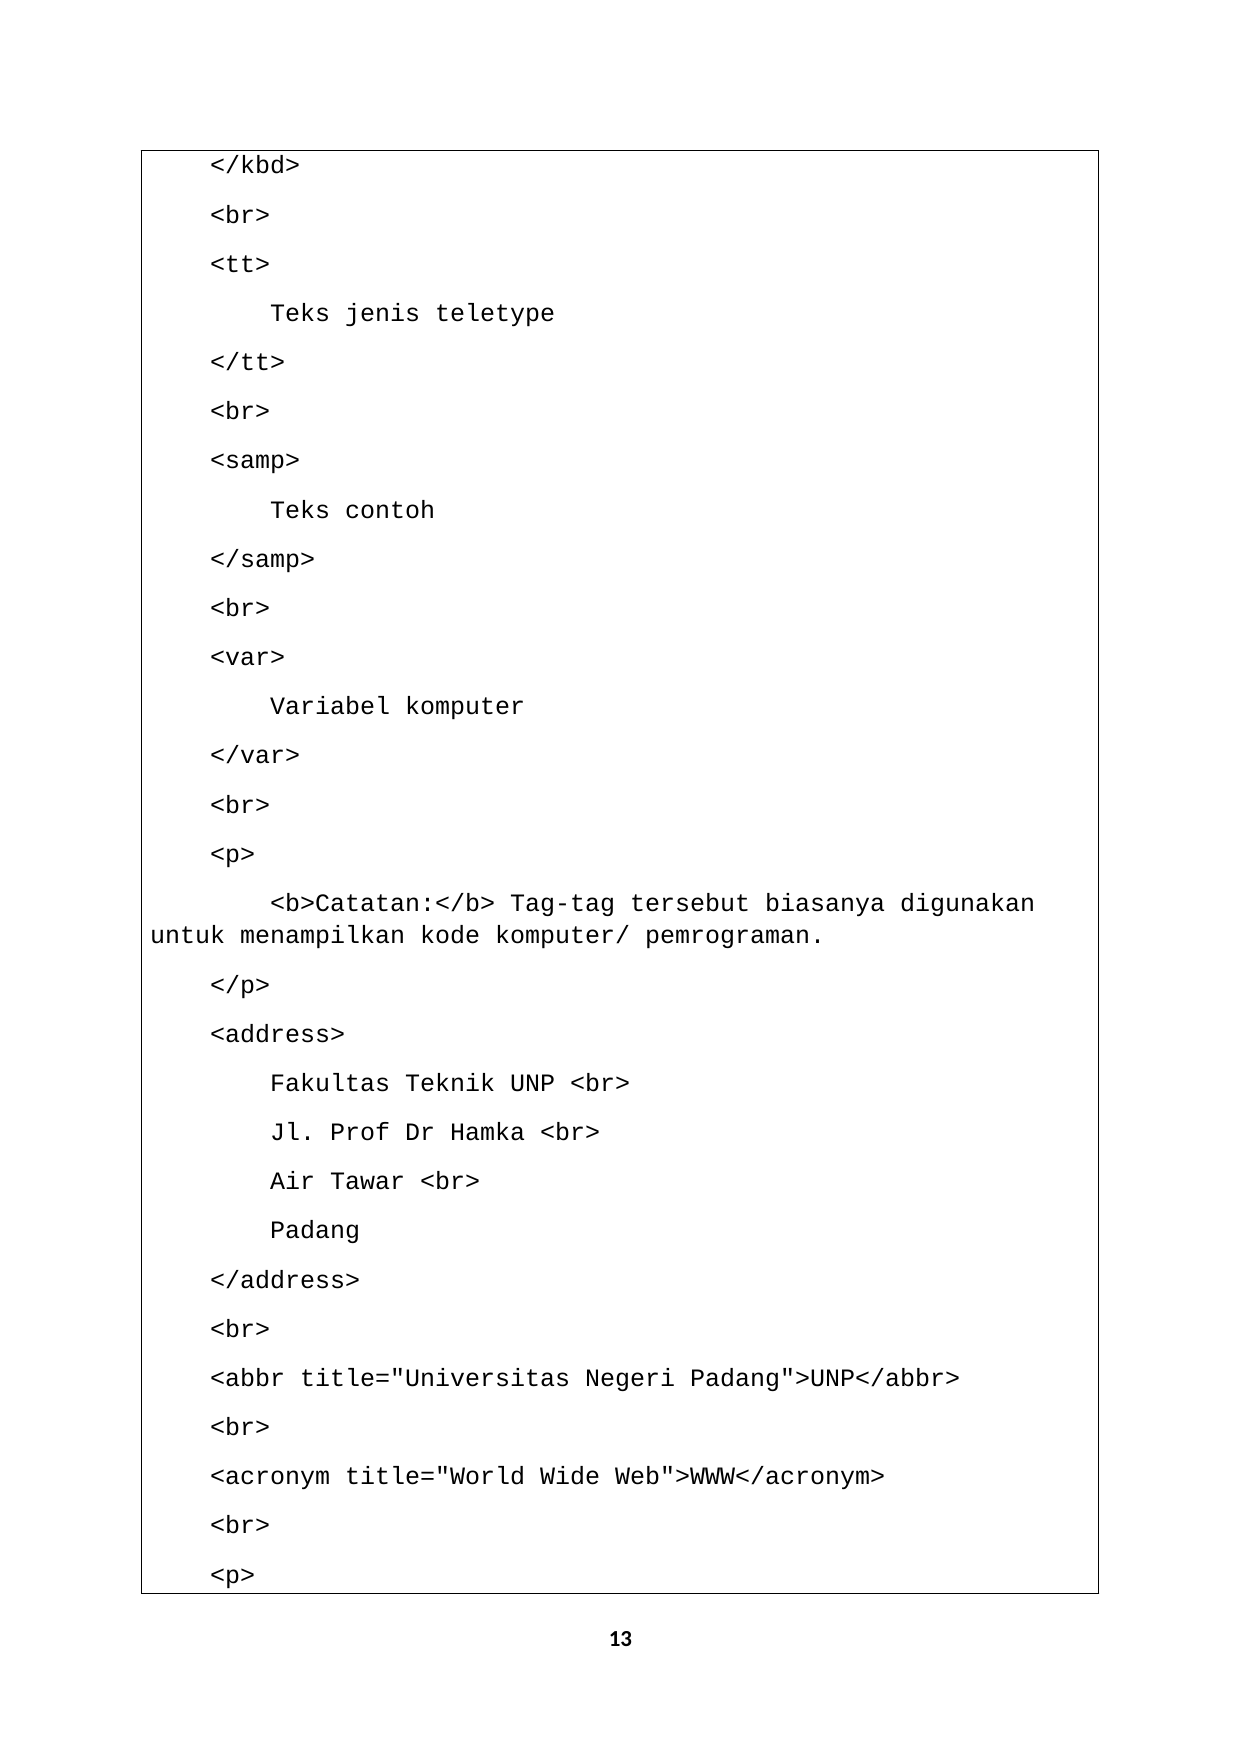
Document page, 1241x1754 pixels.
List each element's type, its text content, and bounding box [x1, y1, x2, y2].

text Air Tawar <br> [142, 1166, 1098, 1197]
text <br> [142, 1313, 1098, 1345]
text <samp> [142, 445, 1098, 476]
text <br> [142, 1412, 1098, 1443]
text <p> [142, 838, 1098, 870]
text <abbr title="Universitas Negeri Padang">UNP</abbr> [142, 1362, 1098, 1394]
text <address> [142, 1018, 1098, 1050]
text </var> [142, 740, 1098, 771]
text Padang [142, 1215, 1098, 1246]
text <p> [142, 1559, 1098, 1593]
text <br> [142, 1510, 1098, 1541]
text <var> [142, 642, 1098, 673]
text <br> [142, 592, 1098, 624]
text Jl. Prof Dr Hamka <br> [142, 1117, 1098, 1148]
text <br> [142, 199, 1098, 231]
text <b>Catatan:</b> Tag-tag tersebut biasanya digunakan untuk menampilkan kode komputer/ pemrograman. [142, 887, 1098, 951]
text Fakultas Teknik UNP <br> [142, 1067, 1098, 1099]
text <br> [142, 396, 1098, 427]
text </tt> [142, 347, 1098, 378]
text </samp> [142, 543, 1098, 575]
text </address> [142, 1264, 1098, 1296]
text <tt> [142, 248, 1098, 280]
text Variabel komputer [142, 691, 1098, 722]
text <br> [142, 789, 1098, 821]
text Teks contoh [142, 494, 1098, 526]
text Teks jenis teletype [142, 297, 1098, 329]
text </p> [142, 969, 1098, 1001]
text <acronym title="World Wide Web">WWW</acronym> [142, 1461, 1098, 1492]
text </kbd> [142, 151, 1098, 181]
